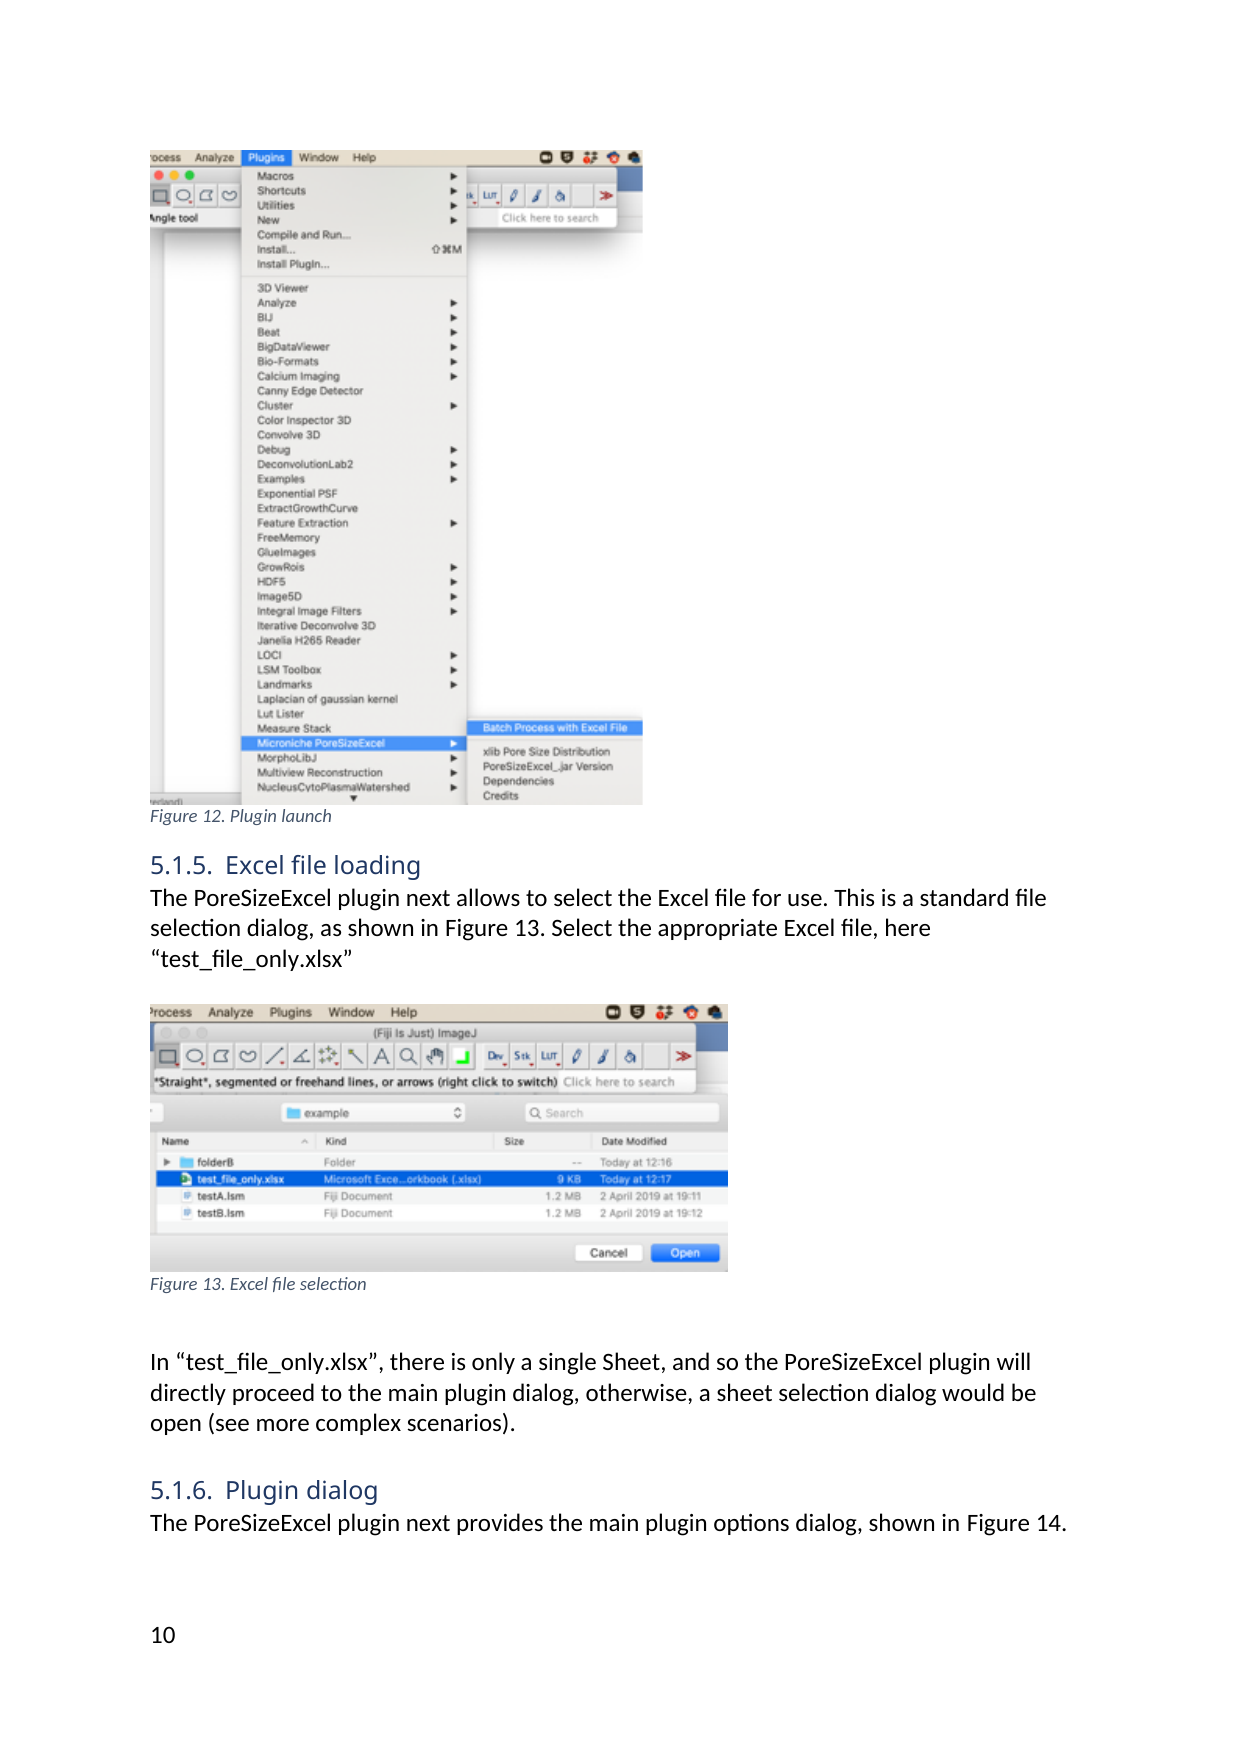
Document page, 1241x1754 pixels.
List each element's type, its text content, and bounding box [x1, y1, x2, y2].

picture [150, 150, 643, 805]
text The PoreSizeExcel plugin next provides the main plugin options dialog, shown in Figure 14. [150, 1507, 1090, 1537]
subtitle Plugin dialog [150, 1473, 1090, 1507]
picture [150, 1004, 728, 1272]
subtitle Excel file loading [150, 848, 1090, 882]
text The PoreSizeExcel plugin next allows to select the Excel file for use. This is a standard file selection dialog, as shown in Figure 13. Select the appropriate Excel file, here “test_file_only.xlsx” [150, 882, 1090, 973]
text In “test_file_only.xlsx”, there is only a single Sheet, and so the PoreSizeExcel plugin will directly proceed to the main plugin dialog, otherwise, a sheet selection dialog would be open (see more complex scenarios). [150, 1346, 1090, 1438]
